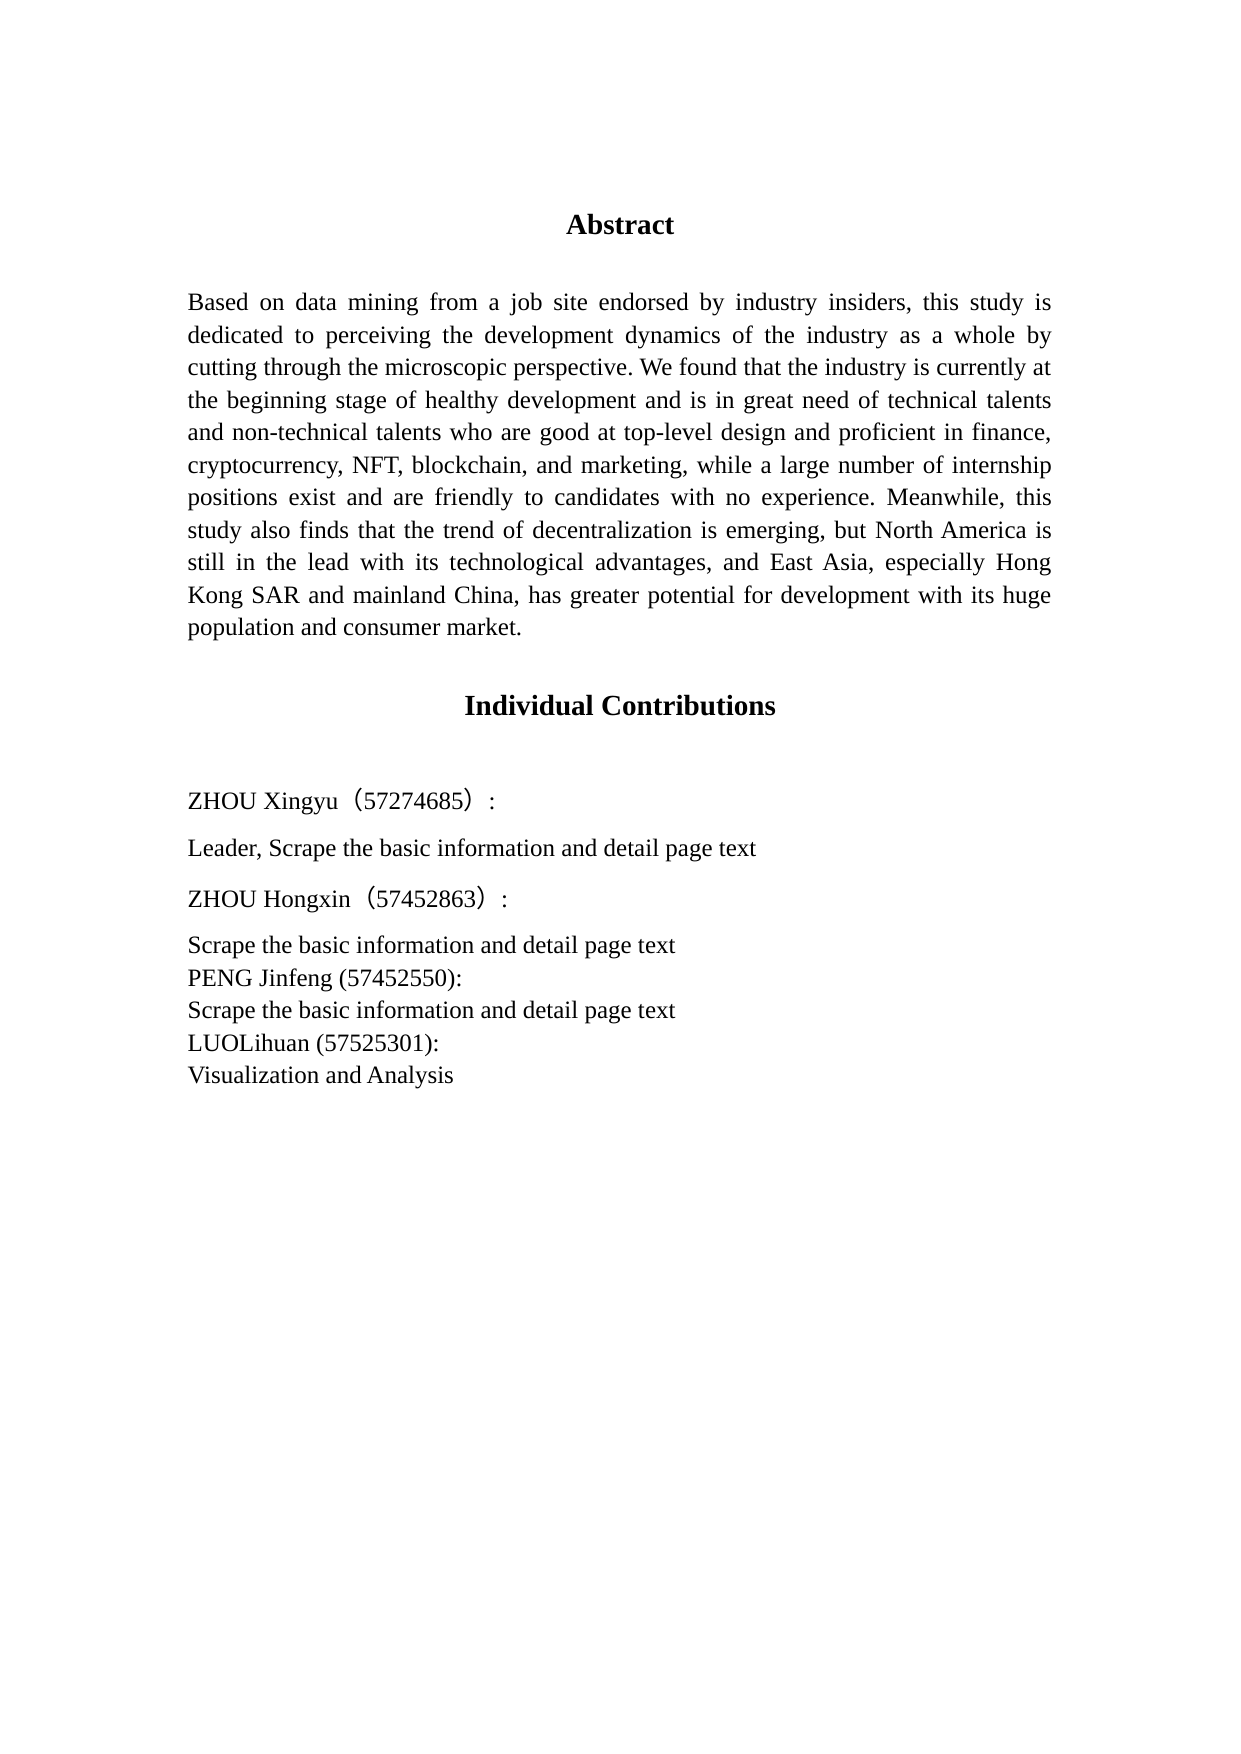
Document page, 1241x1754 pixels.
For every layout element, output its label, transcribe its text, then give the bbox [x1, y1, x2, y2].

text Visualization and Analysis [187, 1059, 1053, 1091]
subtitle Individual Contributions [187, 672, 1053, 737]
text Scrape the basic information and detail page text [187, 929, 1053, 961]
text ZHOU Xingyu（57274685）: [187, 766, 1053, 831]
text LUOLihuan (57525301): [187, 1026, 1053, 1059]
subtitle Abstract [187, 191, 1053, 256]
text ZHOU Hongxin（57452863）: [187, 864, 1053, 929]
text Leader, Scrape the basic information and detail page text [187, 831, 1053, 864]
text Based on data mining from a job site endorsed by industry insiders, this study is dedicated to perceiving the development dynamics of the industry as a whole by cutting through the microscopic perspective. We found that the industry is currently at the beginning stage of healthy development and is in great need of technical talents and non-technical talents who are good at top-level design and proficient in finance, cryptocurrency, NFT, blockchain, and marketing, while a large number of internship positions exist and are friendly to candidates with no experience. Meanwhile, this study also finds that the trend of decentralization is emerging, but North America is still in the lead with its technological advantages, and East Asia, especially Hong Kong SAR and mainland China, has greater potential for development with its huge population and consumer market. [187, 285, 1053, 643]
text Scrape the basic information and detail page text [187, 994, 1053, 1026]
text PENG Jinfeng (57452550): [187, 961, 1053, 994]
